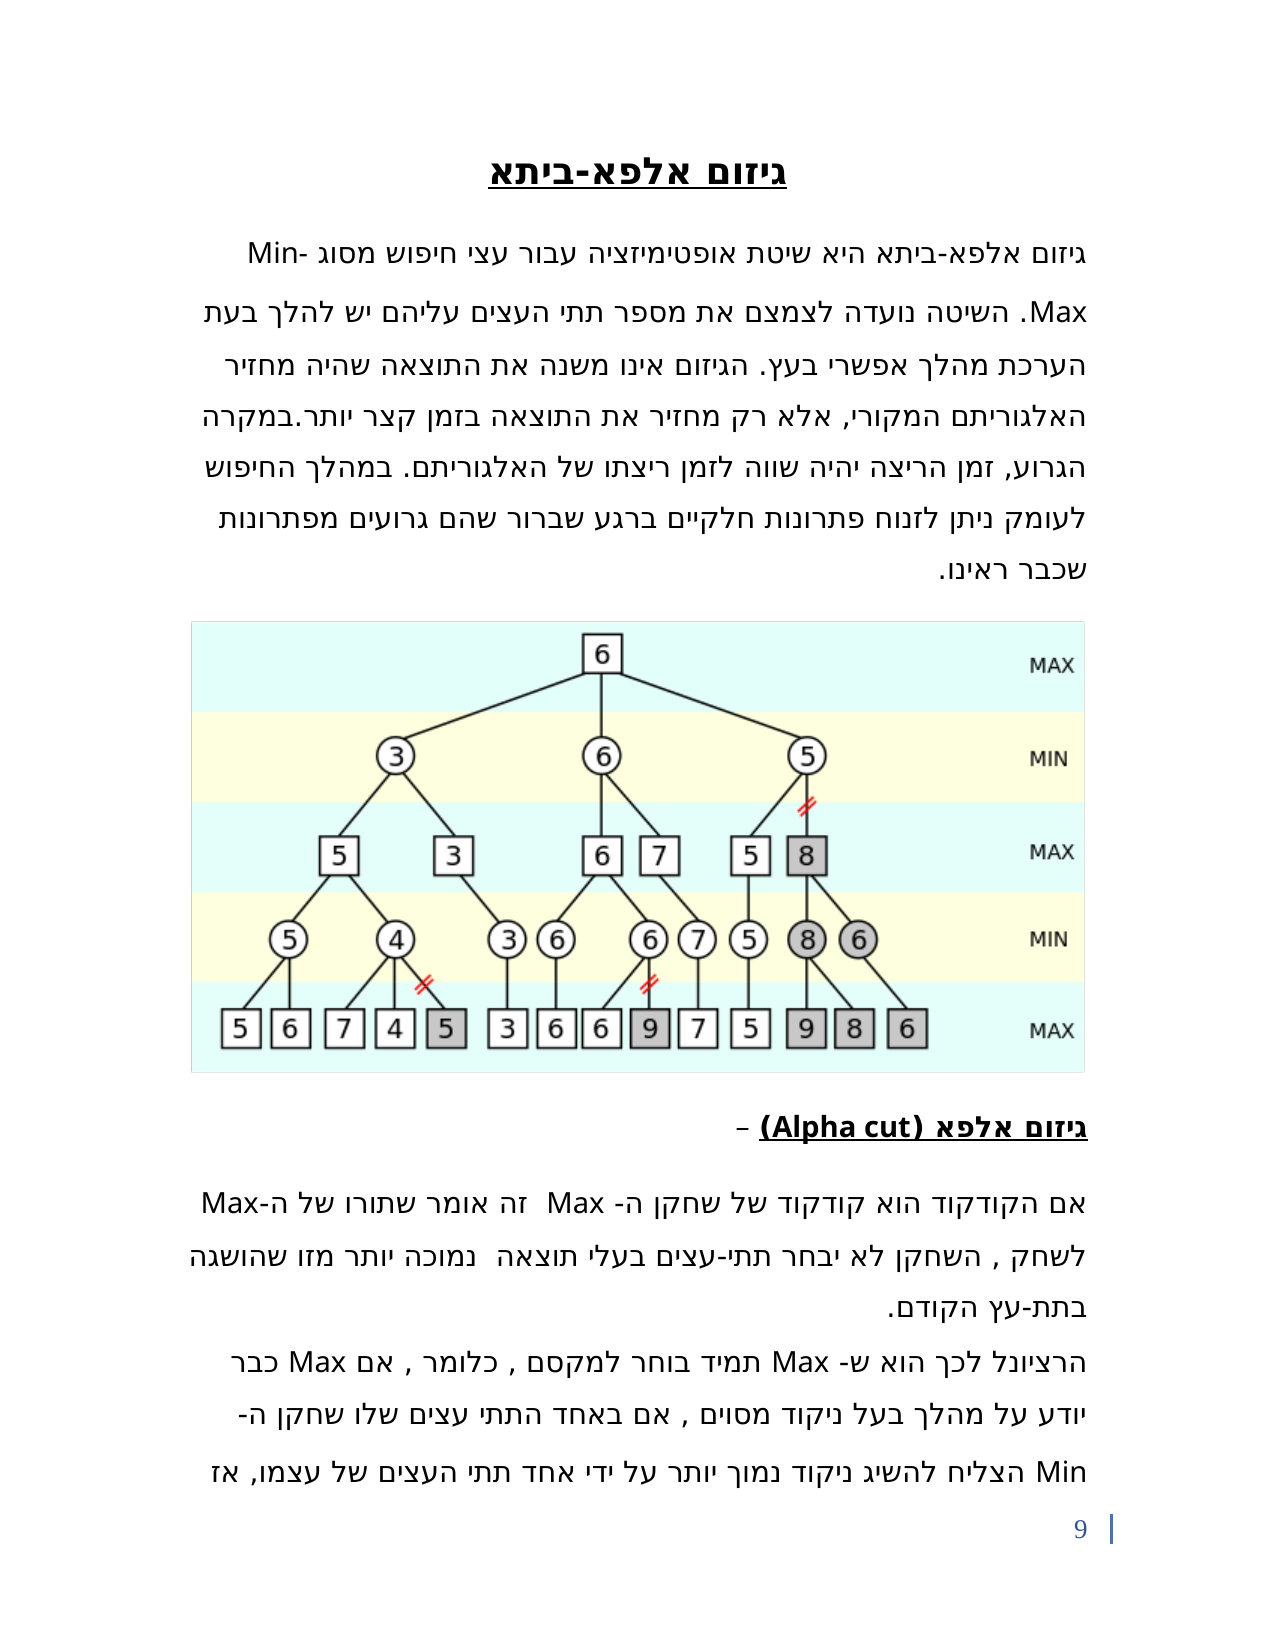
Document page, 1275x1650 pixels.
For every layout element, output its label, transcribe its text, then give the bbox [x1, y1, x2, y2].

picture [187, 619, 1088, 1076]
text גיזום אלפא (Alpha cut) – [187, 1106, 1087, 1146]
text גיזום אלפא-ביתא [187, 150, 1087, 194]
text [187, 1182, 1087, 1491]
text גיזום אלפא-ביתא היא שיטת אופטימיזציה עבור עצי חיפוש מסוג Min-Max. השיטה נועדה לצמצם את מספר תתי העצים עליהם יש להלך בעת הערכת מהלך אפשרי בעץ. הגיזום אינו משנה את התוצאה שהיה מחזיר האלגוריתם המקורי, אלא רק מחזיר את התוצאה בזמן קצר יותר.במקרה הגרוע, זמן הריצה יהיה שווה לזמן ריצתו של האלגוריתם. במהלך החיפוש לעומק ניתן לזנוח פתרונות חלקיים ברגע שברור שהם גרועים מפתרונות שכבר ראינו. [187, 232, 1087, 586]
